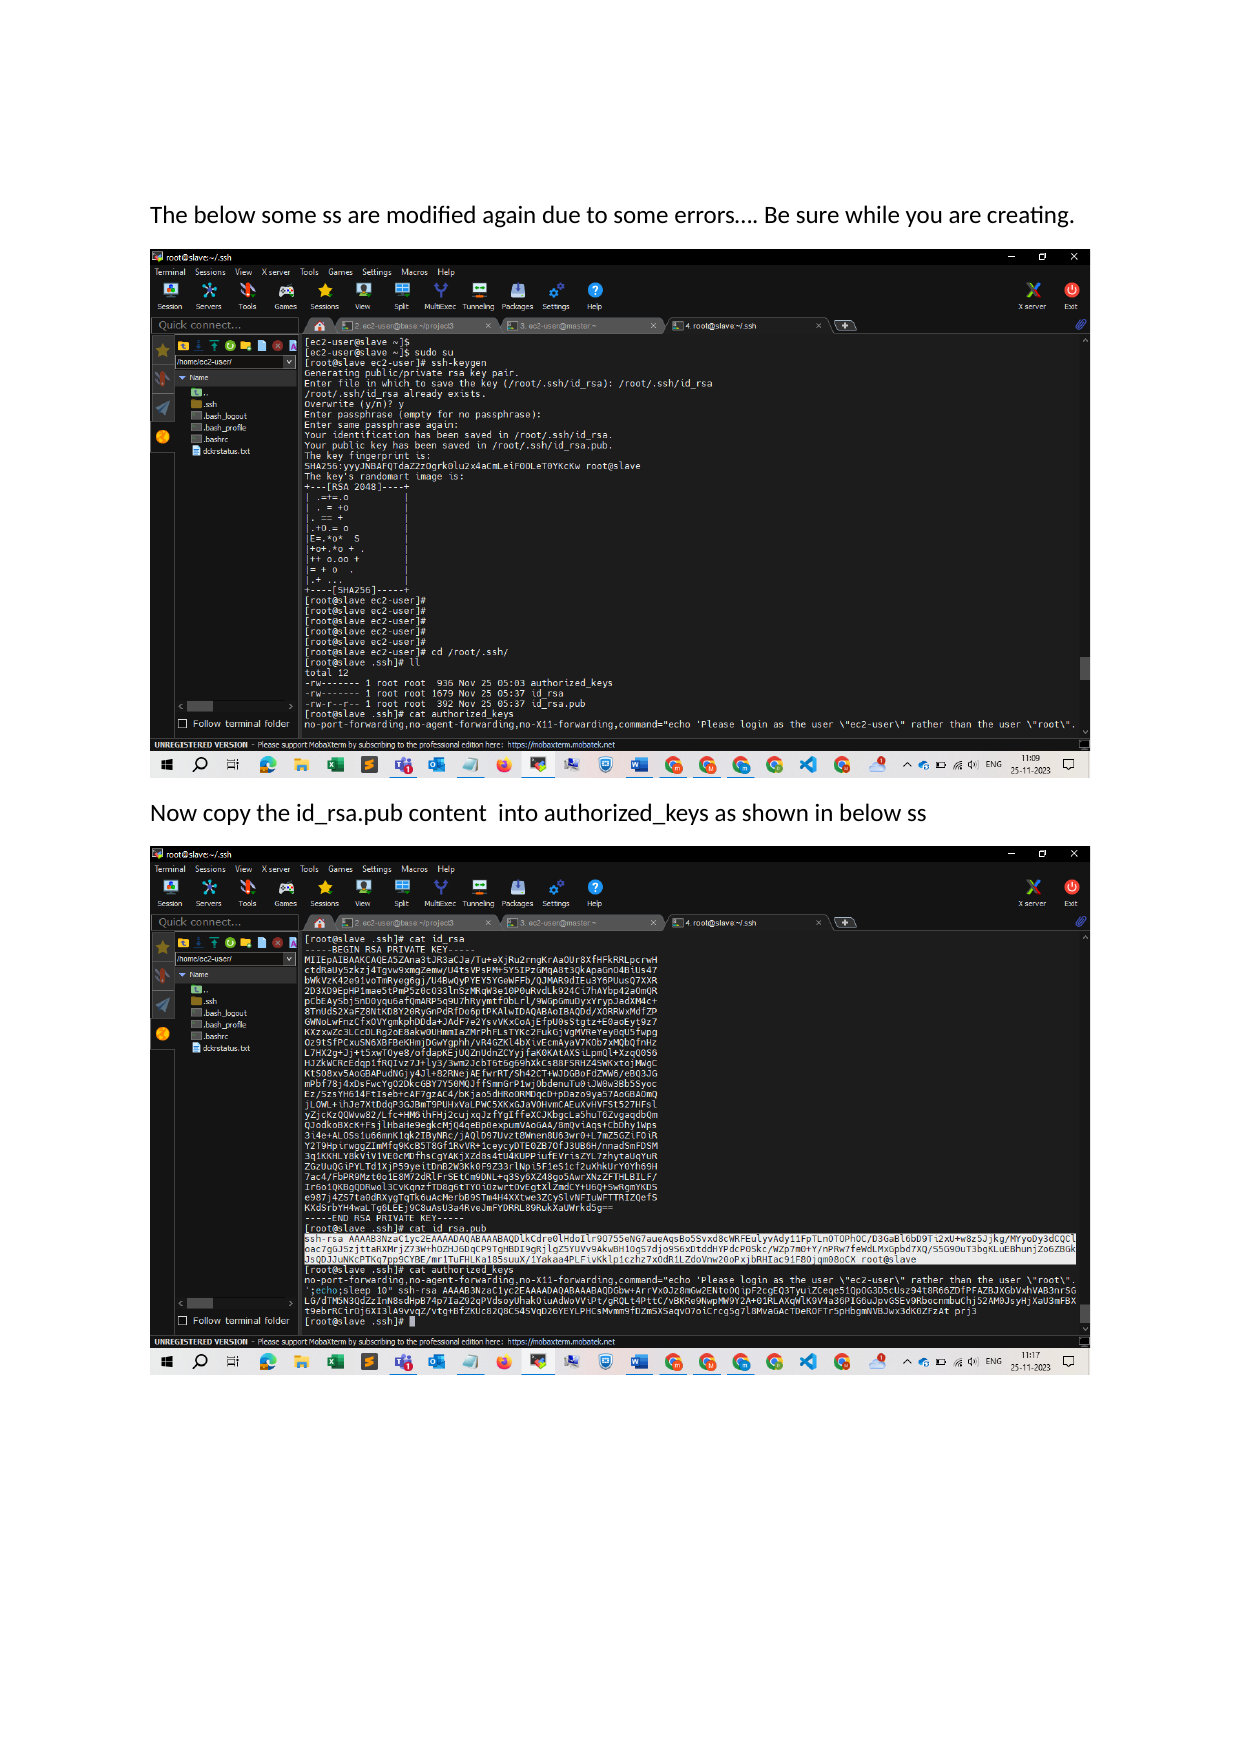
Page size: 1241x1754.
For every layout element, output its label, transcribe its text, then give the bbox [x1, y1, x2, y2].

text The below some ss are modified again due to some errors…. Be sure while you are creating. [150, 199, 1090, 230]
text Now copy the id_rsa.pub content into authorized_keys as shown in below ss [150, 797, 1090, 827]
picture [150, 846, 1091, 1375]
picture [150, 249, 1091, 778]
